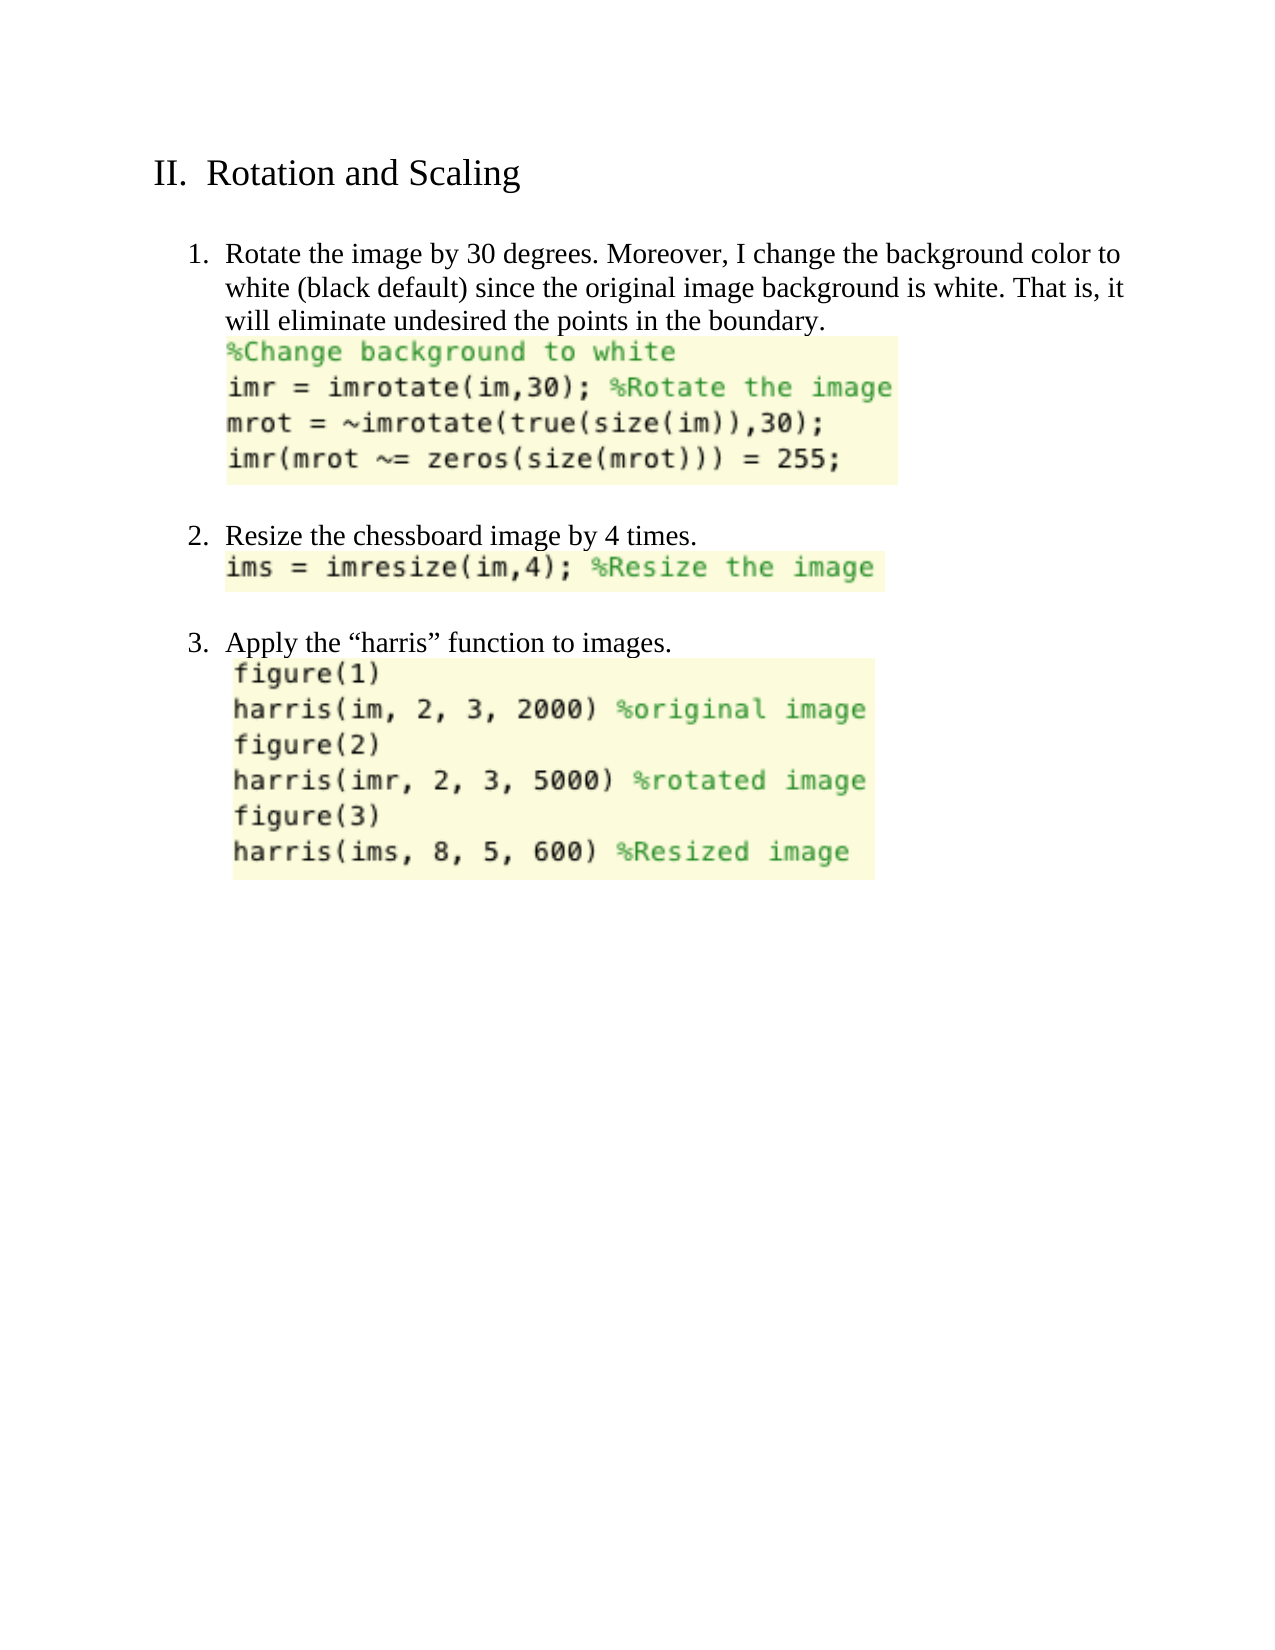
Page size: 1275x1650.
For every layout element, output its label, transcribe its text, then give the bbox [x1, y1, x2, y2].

list Rotation and Scaling [187, 150, 1125, 193]
picture [225, 336, 898, 485]
list Apply the “harris” function to images. [187, 625, 1125, 658]
picture [225, 658, 876, 880]
list Resize the chessboard image by 4 times. [187, 518, 1125, 552]
list Rotate the image by 30 degrees. Moreover, I change the background color to white (black default) since the original image background is white. That is, it will eliminate undesired the points in the boundary. [187, 236, 1125, 337]
picture [225, 551, 886, 592]
